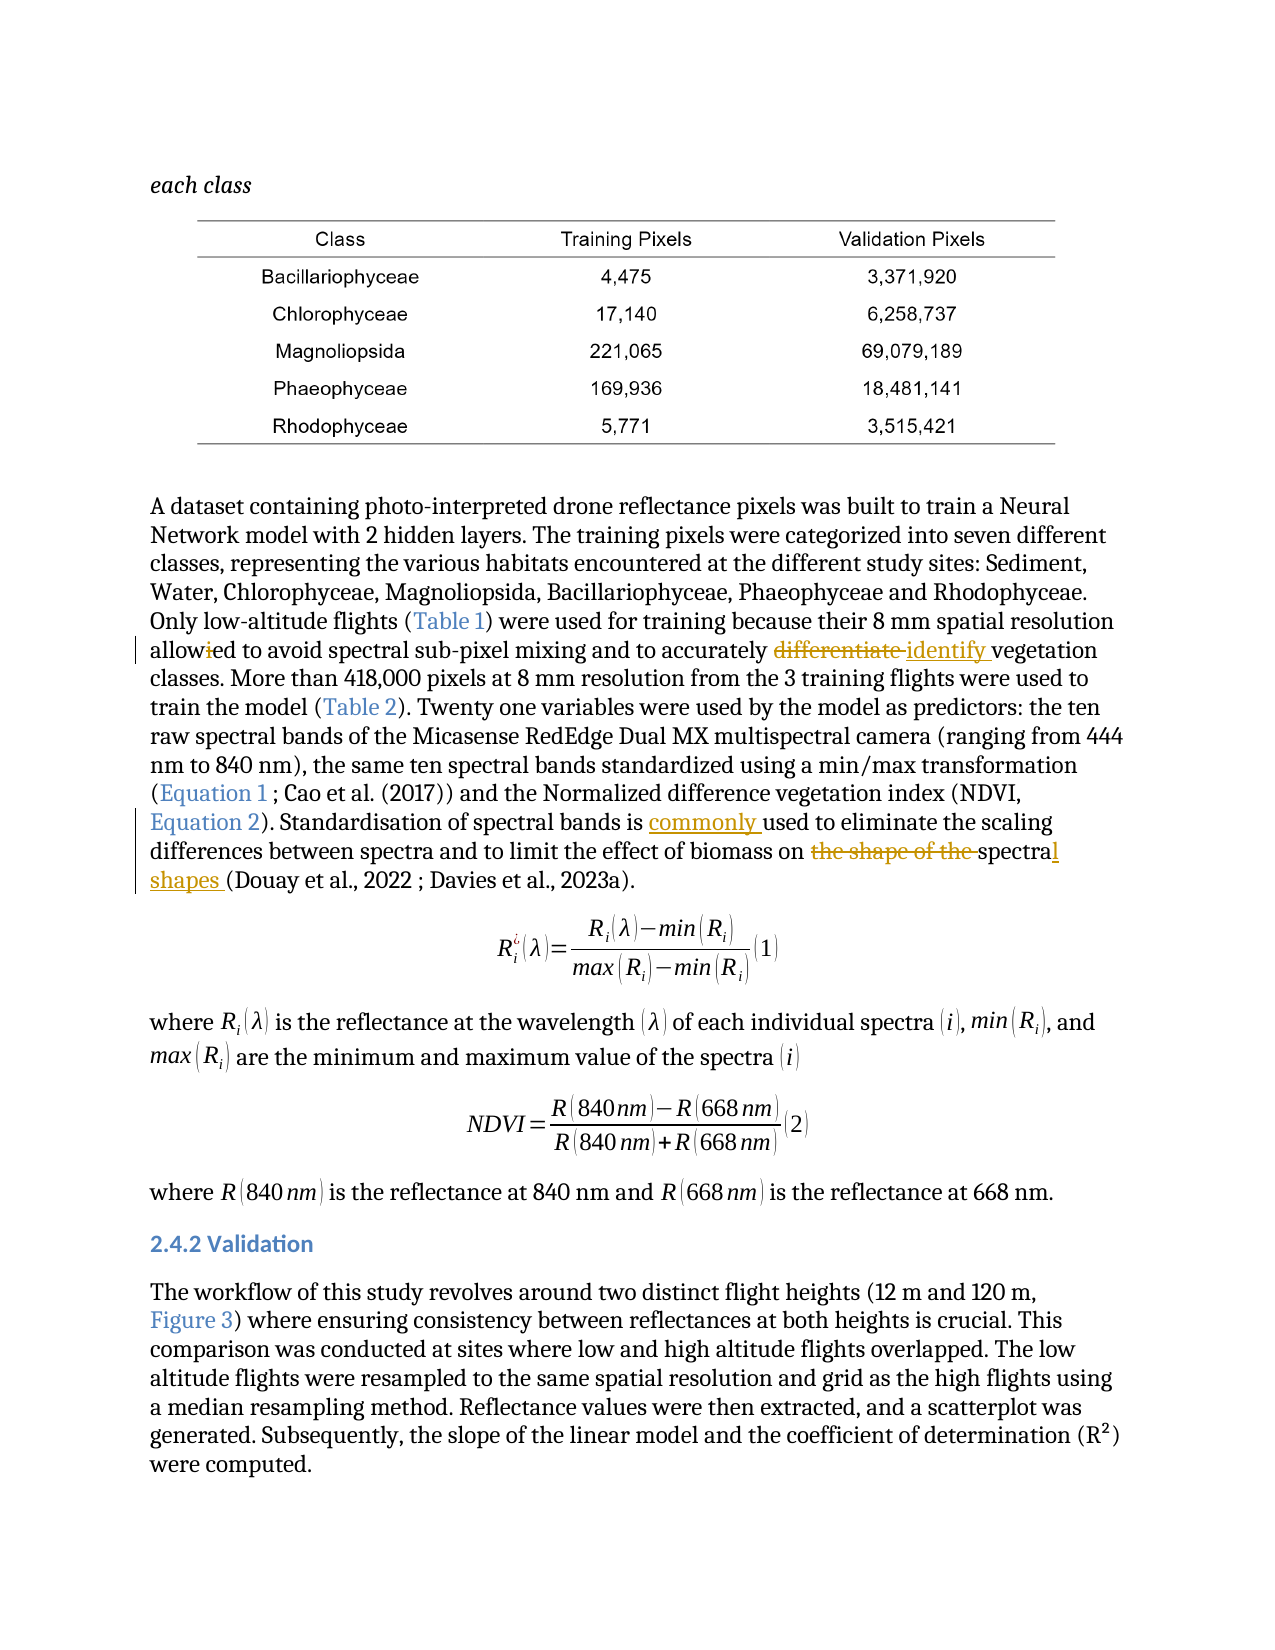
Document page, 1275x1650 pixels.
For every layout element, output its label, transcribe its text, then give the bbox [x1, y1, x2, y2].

subtitle 2.4.2 Validation [150, 1228, 1125, 1259]
text where is the reflectance at the wavelength of each individual spectra , , and are the minimum and maximum value of the spectra [150, 1005, 1125, 1074]
text A dataset containing photo-interpreted drone reflectance pixels was built to train a Neural Network model with 2 hidden layers. The training pixels were categorized into seven different classes, representing the various habitats encountered at the different study sites: Sediment, Water, Chlorophyceae, Magnoliopsida, Bacillariophyceae, Phaeophyceae and Rhodophyceae. Only low-altitude flights (Table 1) were used for training because their 8 mm spatial resolution allowed to avoid spectral sub-pixel mixing and to accurately vegetation classes. More than 418,000 pixels at 8 mm resolution from the 3 training flights were used to train the model (Table 2). Twenty one variables were used by the model as predictors: the ten raw spectral bands of the Micasense RedEdge Dual MX multispectral camera (ranging from 444 nm to 840 nm), the same ten spectral bands standardized using a min/max transformation (Equation 1 ; Cao et al. (2017)) and the Normalized difference vegetation index (NDVI, Equation 2). Standardisation of spectral bands is used to eliminate the scaling differences between spectra and to limit the effect of biomass on spectra (Douay et al., 2022 ; Davies et al., 2023a). [150, 492, 1125, 894]
picture [188, 212, 1064, 453]
text The workflow of this study revolves around two distinct flight heights (12 m and 120 m, Figure 3) where ensuring consistency between reflectances at both heights is crucial. This comparison was conducted at sites where low and high altitude flights overlapped. The low altitude flights were resampled to the same spatial resolution and grid as the high flights using a median resampling method. Reflectance values were then extracted, and a scatterplot was generated. Subsequently, the slope of the linear model and the coefficient of determination (R²) were computed. [150, 1277, 1125, 1479]
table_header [139, 150, 1114, 473]
text where is the reflectance at 840 nm and is the reflectance at 668 nm. [150, 1177, 1125, 1207]
